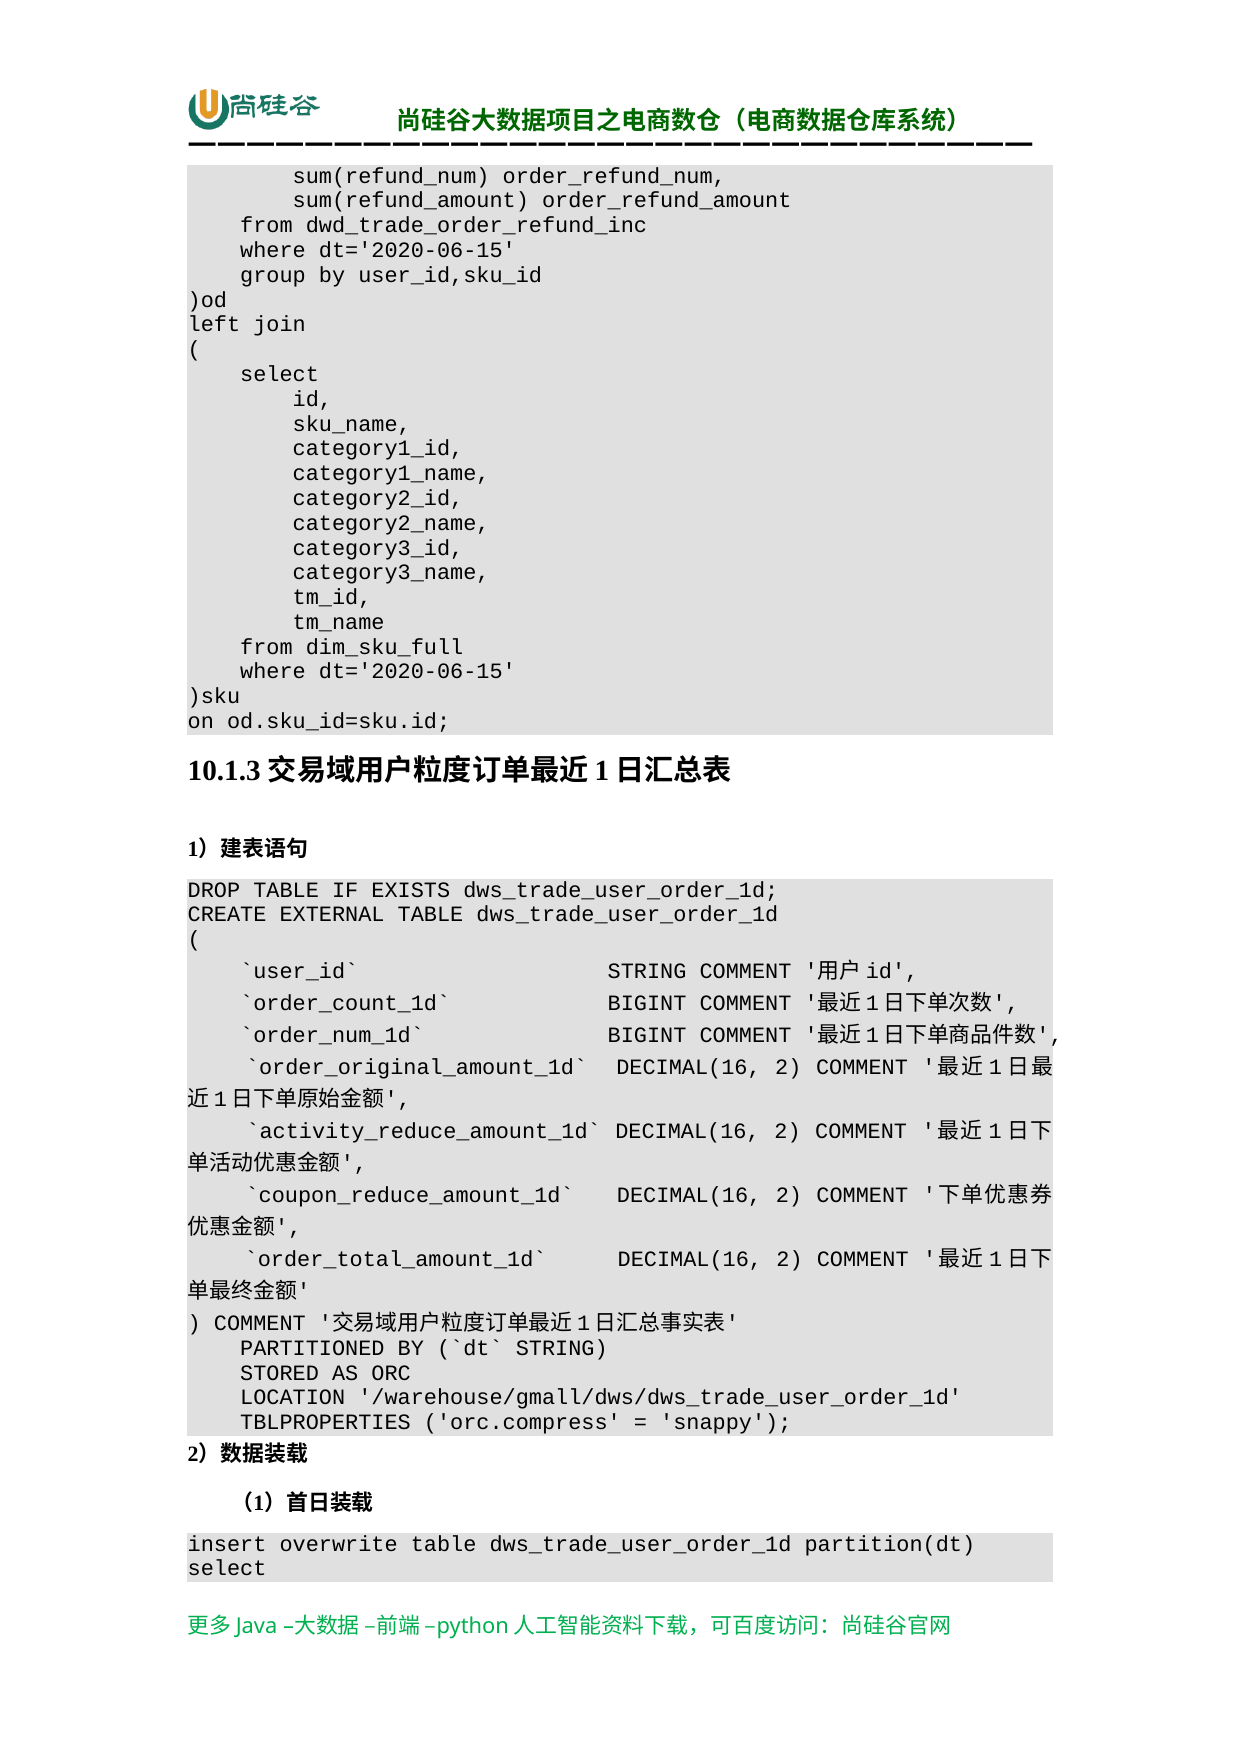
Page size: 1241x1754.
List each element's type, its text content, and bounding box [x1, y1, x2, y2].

text CREATE EXTERNAL TABLE dws_trade_user_order_1d [187, 903, 1053, 928]
text ( [187, 338, 1053, 363]
text id, [187, 388, 1053, 413]
text )od [187, 289, 1053, 313]
picture [187, 88, 320, 130]
text TBLPROPERTIES ('orc.compress' = 'snappy'); [187, 1411, 1053, 1436]
text group by user_id,sku_id [187, 264, 1053, 289]
text tm_name [187, 611, 1053, 636]
text ( [187, 928, 1053, 953]
text category3_name, [187, 561, 1053, 586]
text from dim_sku_full [187, 636, 1053, 661]
text （1）首日装载 [187, 1484, 1053, 1517]
subtitle 10.1.3 交易域用户粒度订单最近1日汇总表 [187, 735, 1053, 800]
text `user_id` STRING COMMENT '用户id', [187, 953, 1053, 985]
text category3_id, [187, 537, 1053, 561]
text `order_count_1d` BIGINT COMMENT '最近1日下单次数', [187, 985, 1053, 1017]
text select [187, 363, 1053, 388]
text from dwd_trade_order_refund_inc [187, 214, 1053, 239]
text 2）数据装载 [187, 1436, 1053, 1468]
text category2_name, [187, 512, 1053, 537]
text `activity_reduce_amount_1d` DECIMAL(16, 2) COMMENT '最近1日下单活动优惠金额', [187, 1113, 1053, 1177]
text )sku [187, 685, 1053, 710]
text `order_total_amount_1d` DECIMAL(16, 2) COMMENT '最近1日下单最终金额' [187, 1241, 1053, 1305]
text on od.sku_id=sku.id; [187, 710, 1053, 735]
text insert overwrite table dws_trade_user_order_1d partition(dt) [187, 1533, 1053, 1557]
text PARTITIONED BY (`dt` STRING) [187, 1337, 1053, 1362]
text sum(refund_amount) order_refund_amount [187, 189, 1053, 214]
text category1_id, [187, 437, 1053, 462]
text ) COMMENT '交易域用户粒度订单最近1日汇总事实表' [187, 1305, 1053, 1337]
text `coupon_reduce_amount_1d` DECIMAL(16, 2) COMMENT '下单优惠券优惠金额', [187, 1177, 1053, 1241]
text 1）建表语句 [187, 830, 1053, 863]
text category2_id, [187, 487, 1053, 512]
text left join [187, 313, 1053, 338]
text select [187, 1557, 1053, 1582]
text DROP TABLE IF EXISTS dws_trade_user_order_1d; [187, 879, 1053, 903]
text sum(refund_num) order_refund_num, [187, 165, 1053, 189]
text `order_original_amount_1d` DECIMAL(16, 2) COMMENT '最近1日最近1日下单原始金额', [187, 1049, 1053, 1113]
text tm_id, [187, 586, 1053, 611]
text LOCATION '/warehouse/gmall/dws/dws_trade_user_order_1d' [187, 1386, 1053, 1411]
text STORED AS ORC [187, 1362, 1053, 1386]
text where dt='2020-06-15' [187, 239, 1053, 264]
text category1_name, [187, 462, 1053, 487]
text `order_num_1d` BIGINT COMMENT '最近1日下单商品件数', [187, 1017, 1053, 1049]
text where dt='2020-06-15' [187, 661, 1053, 685]
text sku_name, [187, 413, 1053, 437]
